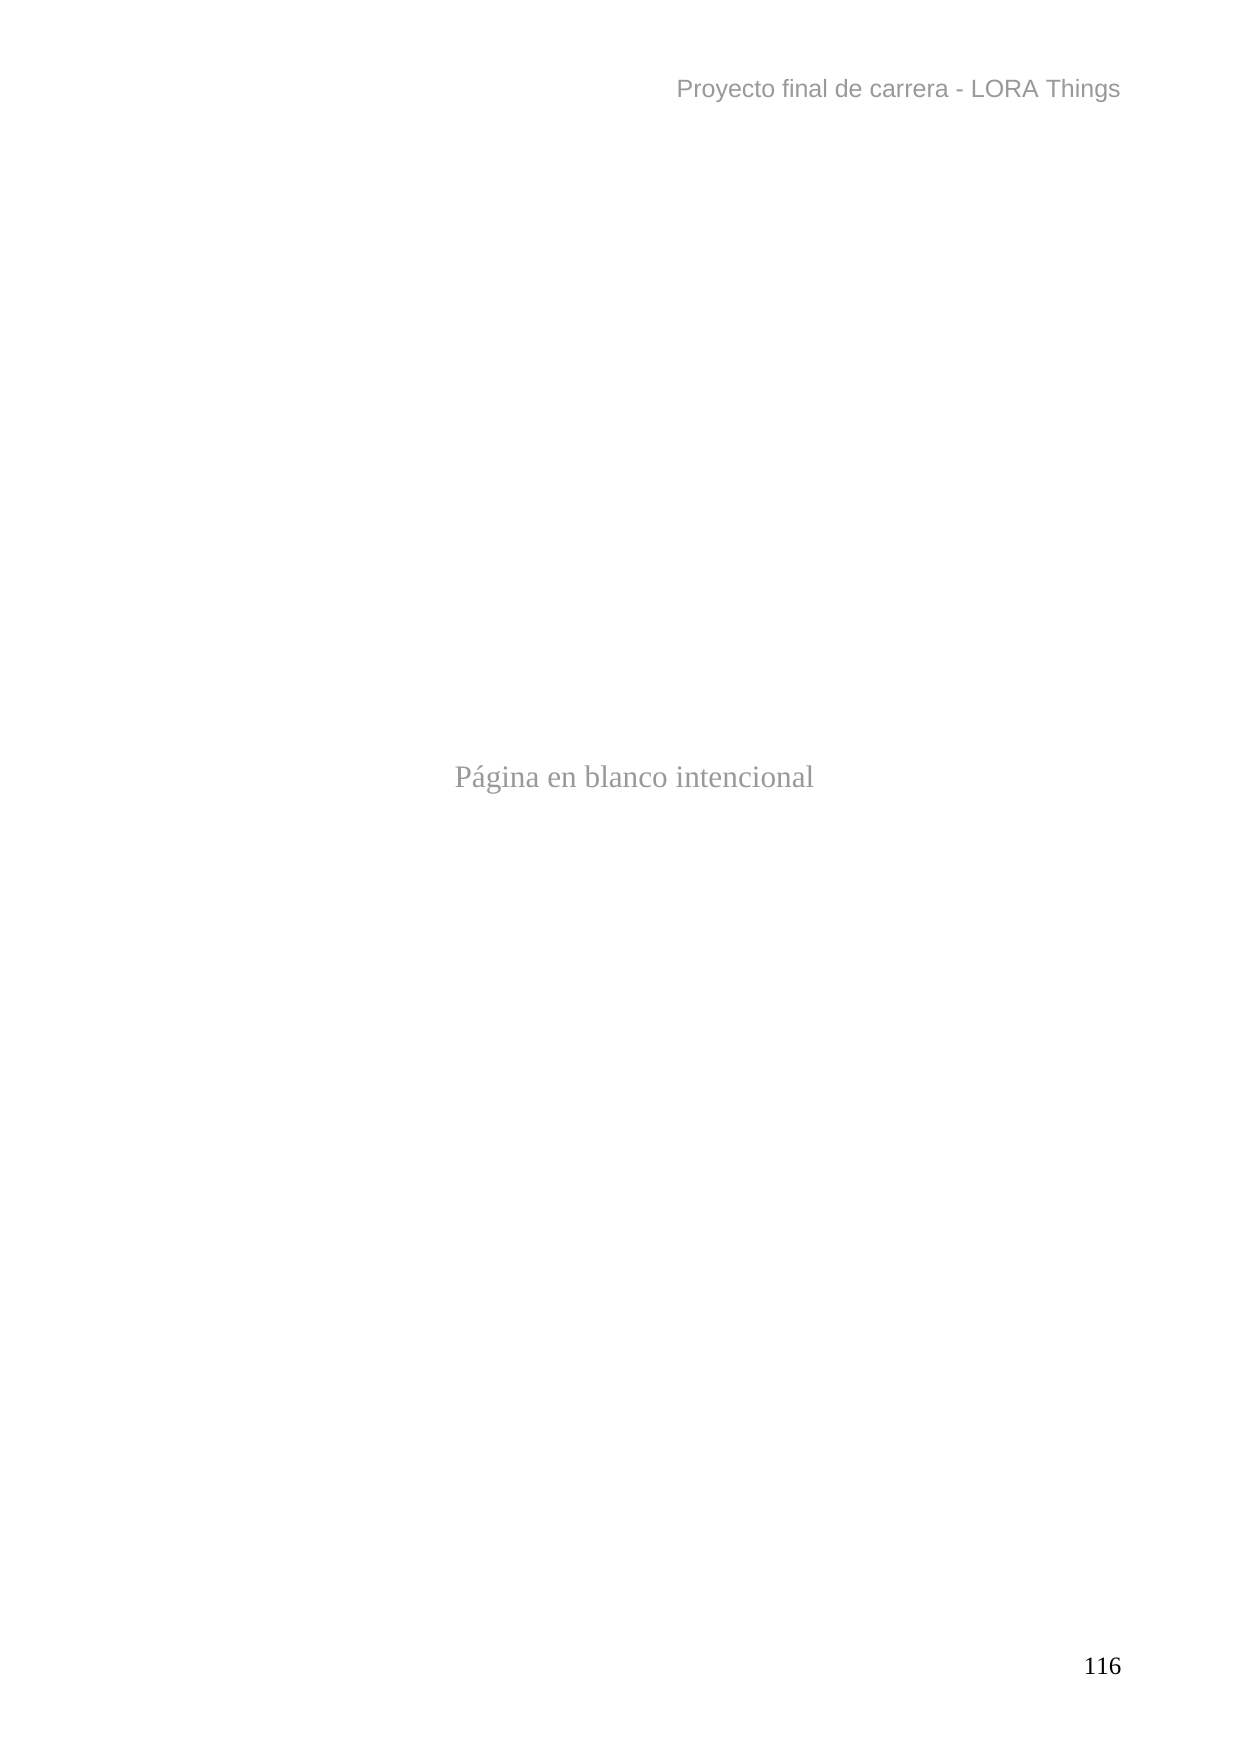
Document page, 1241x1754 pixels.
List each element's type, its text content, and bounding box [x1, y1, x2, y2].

text Página en blanco intencional [148, 759, 1121, 794]
